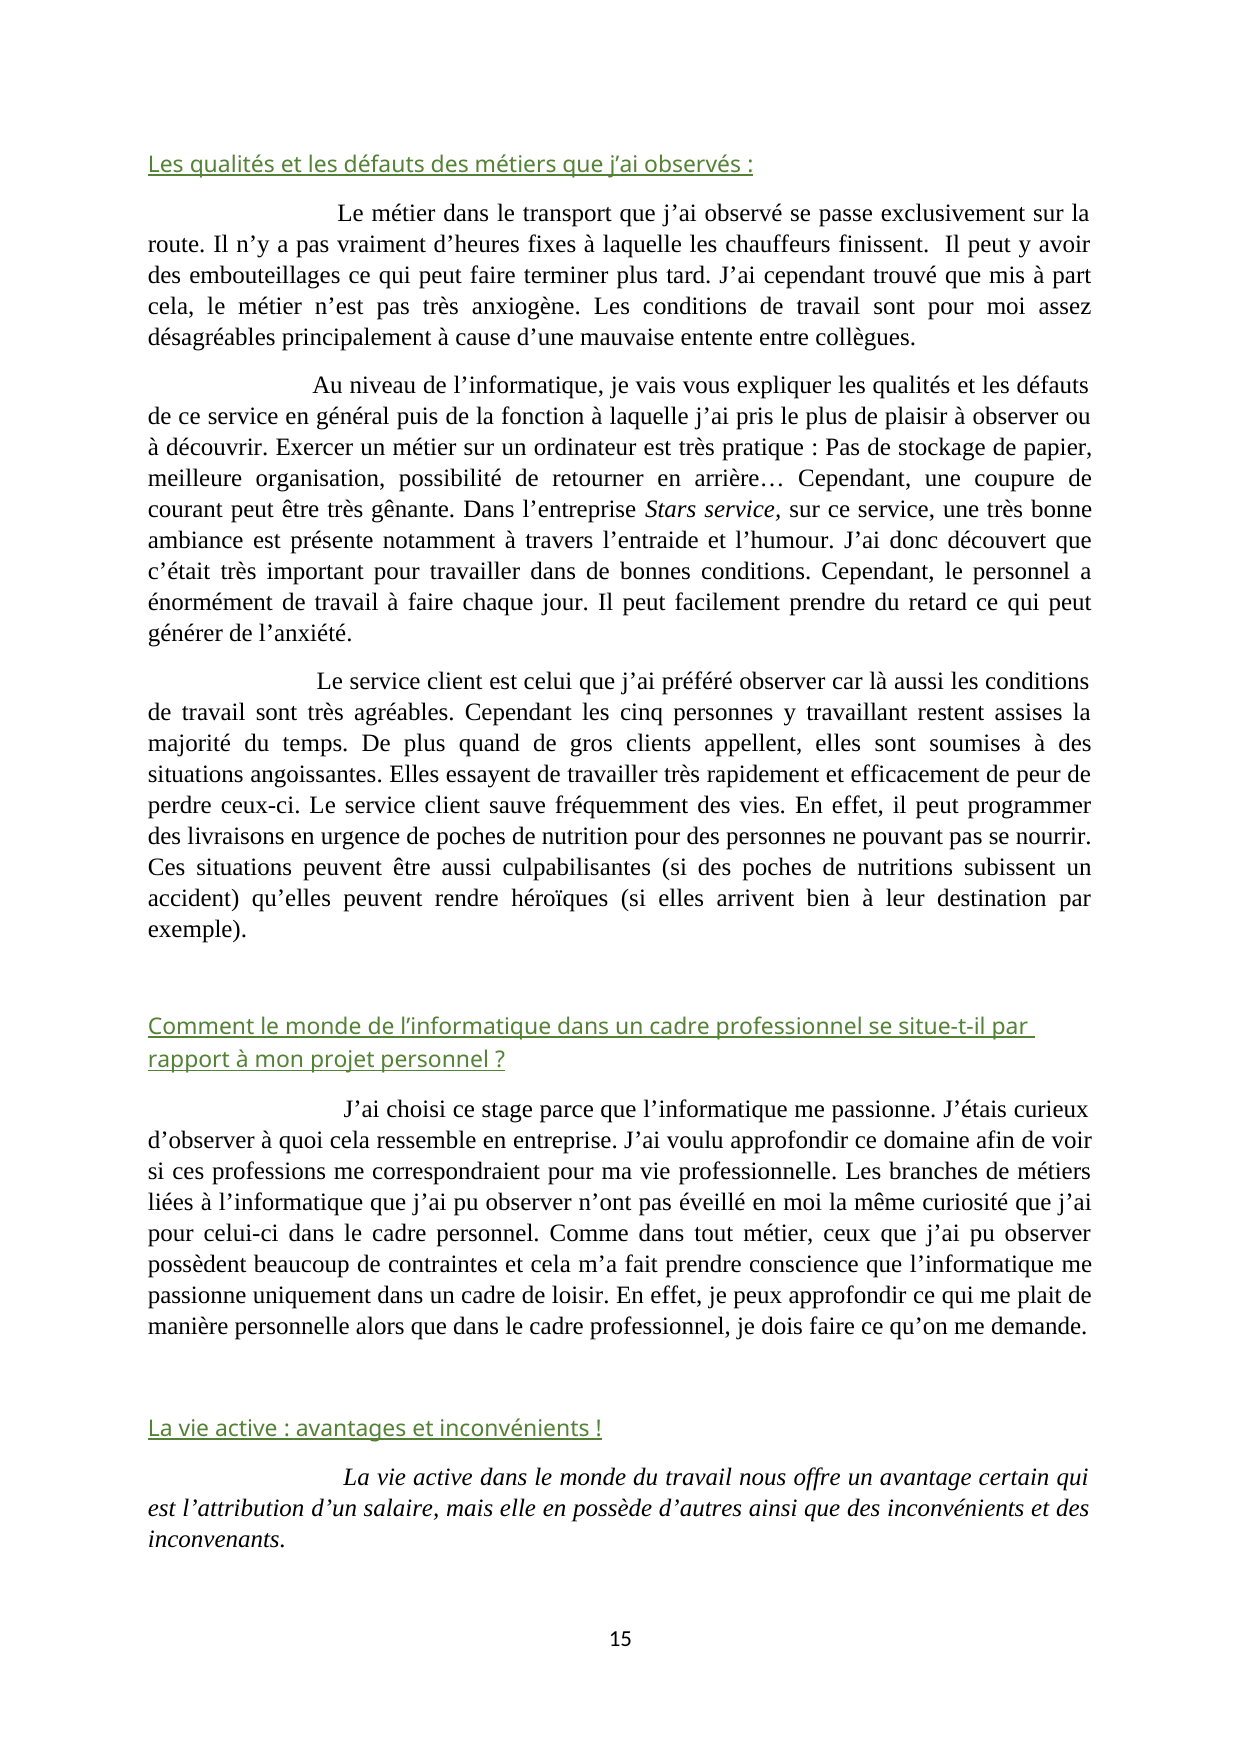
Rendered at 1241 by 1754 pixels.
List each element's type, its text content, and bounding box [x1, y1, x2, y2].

text J’ai choisi ce stage parce que l’informatique me passionne. J’étais curieux d’observer à quoi cela ressemble en entreprise. J’ai voulu approfondir ce domaine afin de voir si ces professions me correspondraient pour ma vie professionnelle. Les branches de métiers liées à l’informatique que j’ai pu observer n’ont pas éveillé en moi la même curiosité que j’ai pour celui-ci dans le cadre personnel. Comme dans tout métier, ceux que j’ai pu observer possèdent beaucoup de contraintes et cela m’a fait prendre conscience que l’informatique me passionne uniquement dans un cadre de loisir. En effet, je peux approfondir ce qui me plait de manière personnelle alors que dans le cadre professionnel, je dois faire ce qu’on me demande. [148, 1094, 1093, 1340]
text Le service client est celui que j’ai préféré observer car là aussi les conditions de travail sont très agréables. Cependant les cinq personnes y travaillant restent assises la majorité du temps. De plus quand de gros clients appellent, elles sont soumises à des situations angoissantes. Elles essayent de travailler très rapidement et efficacement de peur de perdre ceux-ci. Le service client sauve fréquemment des vies. En effet, il peut programmer des livraisons en urgence de poches de nutrition pour des personnes ne pouvant pas se nourrir. Ces situations peuvent être aussi culpabilisantes (si des poches de nutritions subissent un accident) qu’elles peuvent rendre héroïques (si elles arrivent bien à leur destination par exemple). [148, 666, 1093, 943]
text La vie active dans le monde du travail nous offre un avantage certain qui est l’attribution d’un salaire, mais elle en possède d’autres ainsi que des inconvénients et des inconvenants. [148, 1462, 1093, 1553]
text Le métier dans le transport que j’ai observé se passe exclusivement sur la route. Il n’y a pas vraiment d’heures fixes à laquelle les chauffeurs finissent. Il peut y avoir des embouteillages ce qui peut faire terminer plus tard. J’ai cependant trouvé que mis à part cela, le métier n’est pas très anxiogène. Les conditions de travail sont pour moi assez désagréables principalement à cause d’une mauvaise entente entre collègues. [148, 198, 1093, 351]
text Au niveau de l’informatique, je vais vous expliquer les qualités et les défauts de ce service en général puis de la fonction à laquelle j’ai pris le plus de plaisir à observer ou à découvrir. Exercer un métier sur un ordinateur est très pratique : Pas de stockage de papier, meilleure organisation, possibilité de retourner en arrière… Cependant, une coupure de courant peut être très gênante. Dans l’entreprise Stars service, sur ce service, une très bonne ambiance est présente notamment à travers l’entraide et l’humour. J’ai donc découvert que c’était très important pour travailler dans de bonnes conditions. Cependant, le personnel a énormément de travail à faire chaque jour. Il peut facilement prendre du retard ce qui peut générer de l’anxiété. [148, 370, 1093, 647]
text La vie active : avantages et inconvénients ! [148, 1412, 1093, 1443]
text Les qualités et les défauts des métiers que j’ai observés : [148, 148, 1093, 179]
text Comment le monde de l’informatique dans un cadre professionnel se situe-t-il par rapport à mon projet personnel ? [148, 1010, 1093, 1075]
